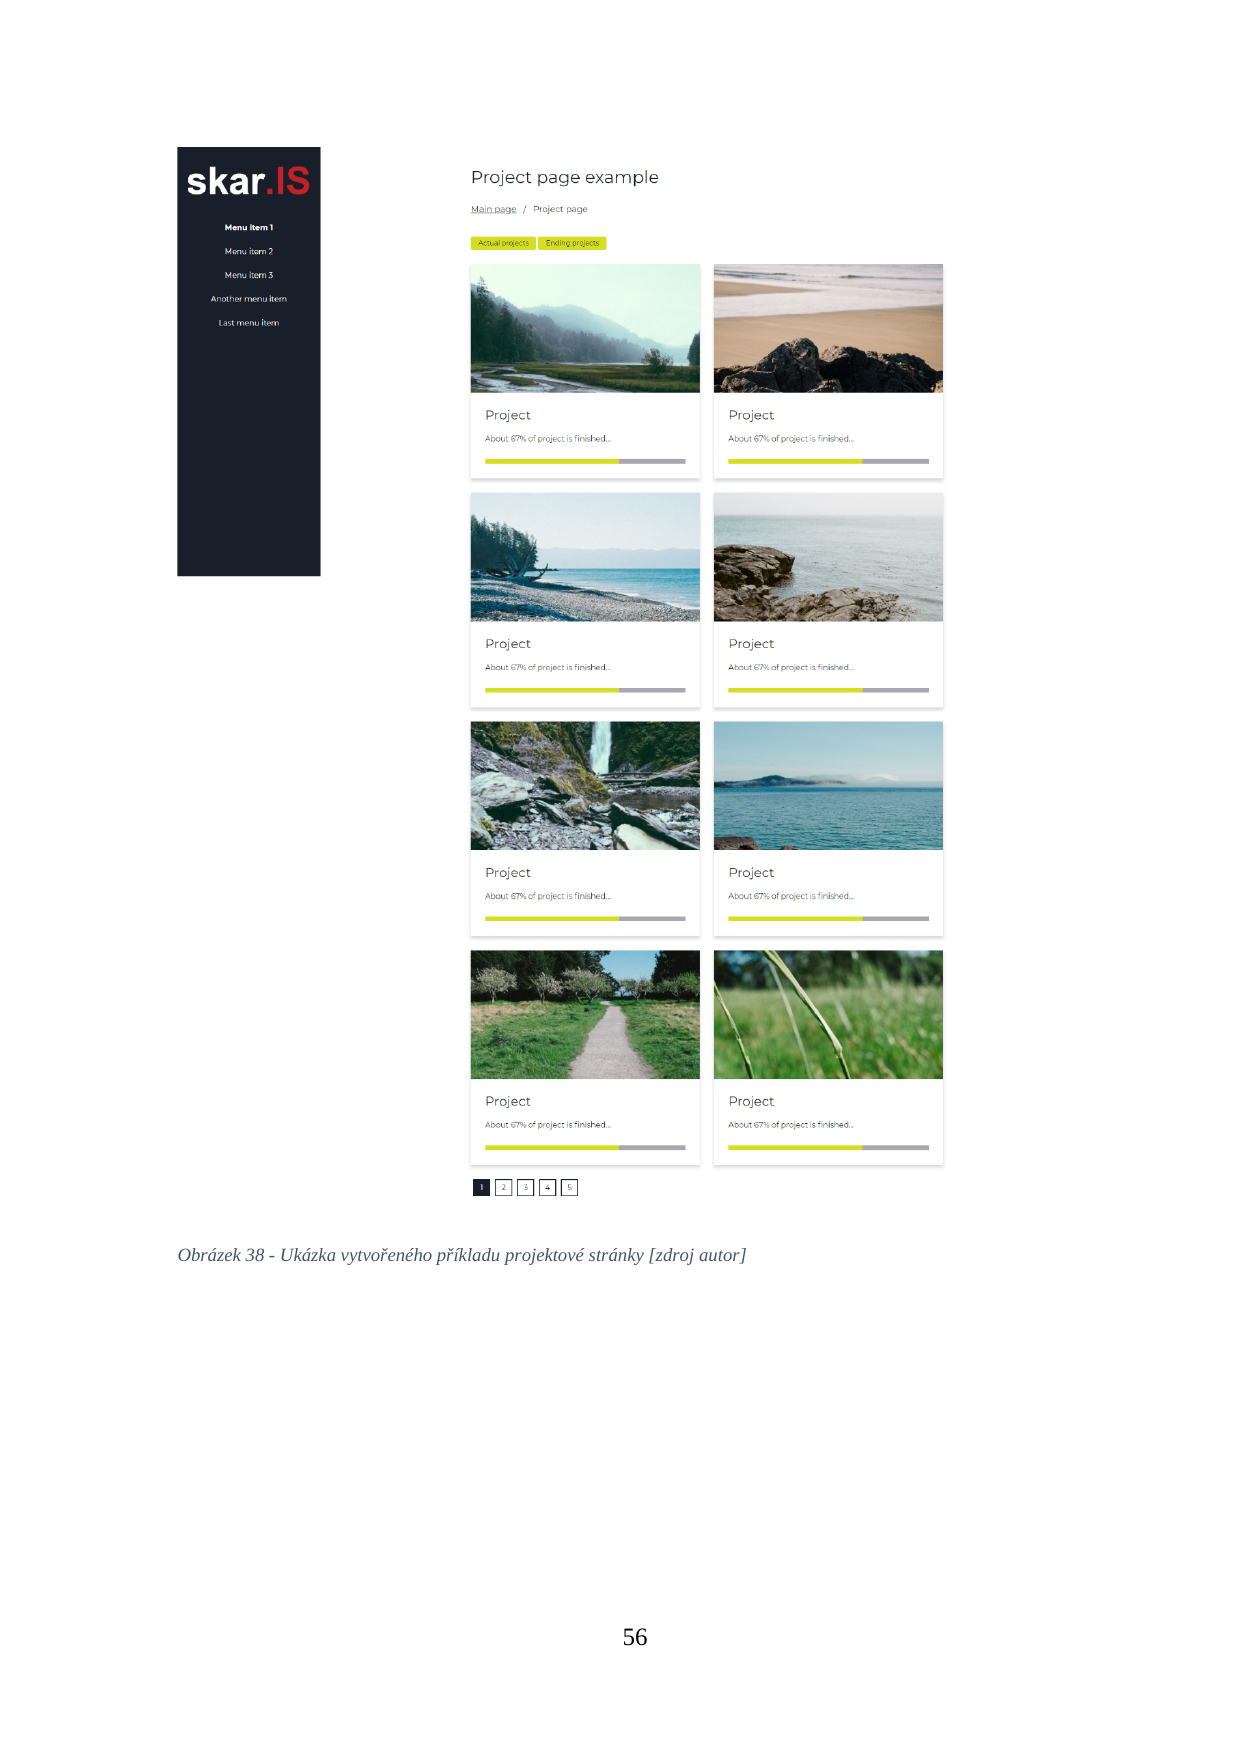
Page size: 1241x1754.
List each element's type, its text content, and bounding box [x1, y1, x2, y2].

picture [177, 147, 1093, 1215]
